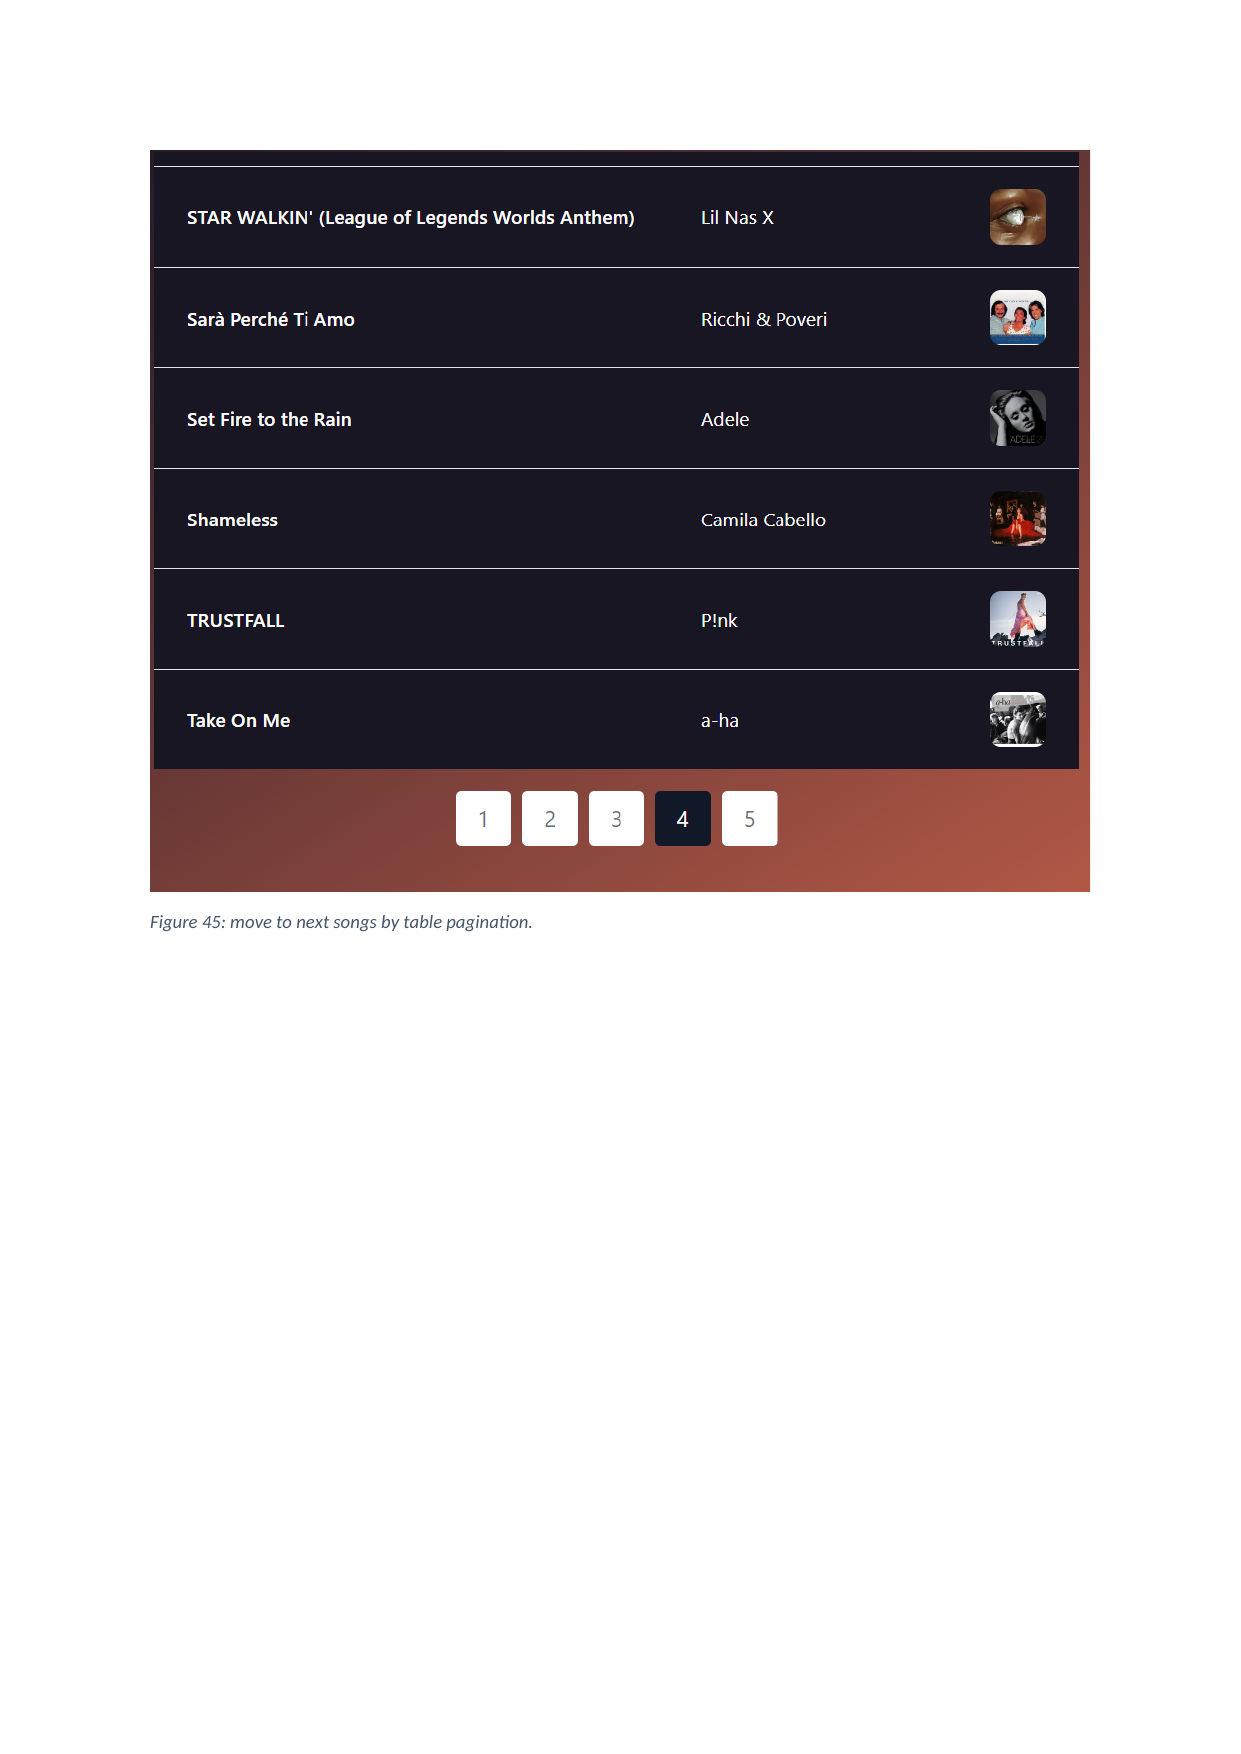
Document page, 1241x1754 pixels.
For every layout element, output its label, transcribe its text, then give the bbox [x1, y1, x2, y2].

picture [150, 150, 1091, 892]
text Figure 45: move to next songs by table pagination. [150, 911, 1090, 933]
